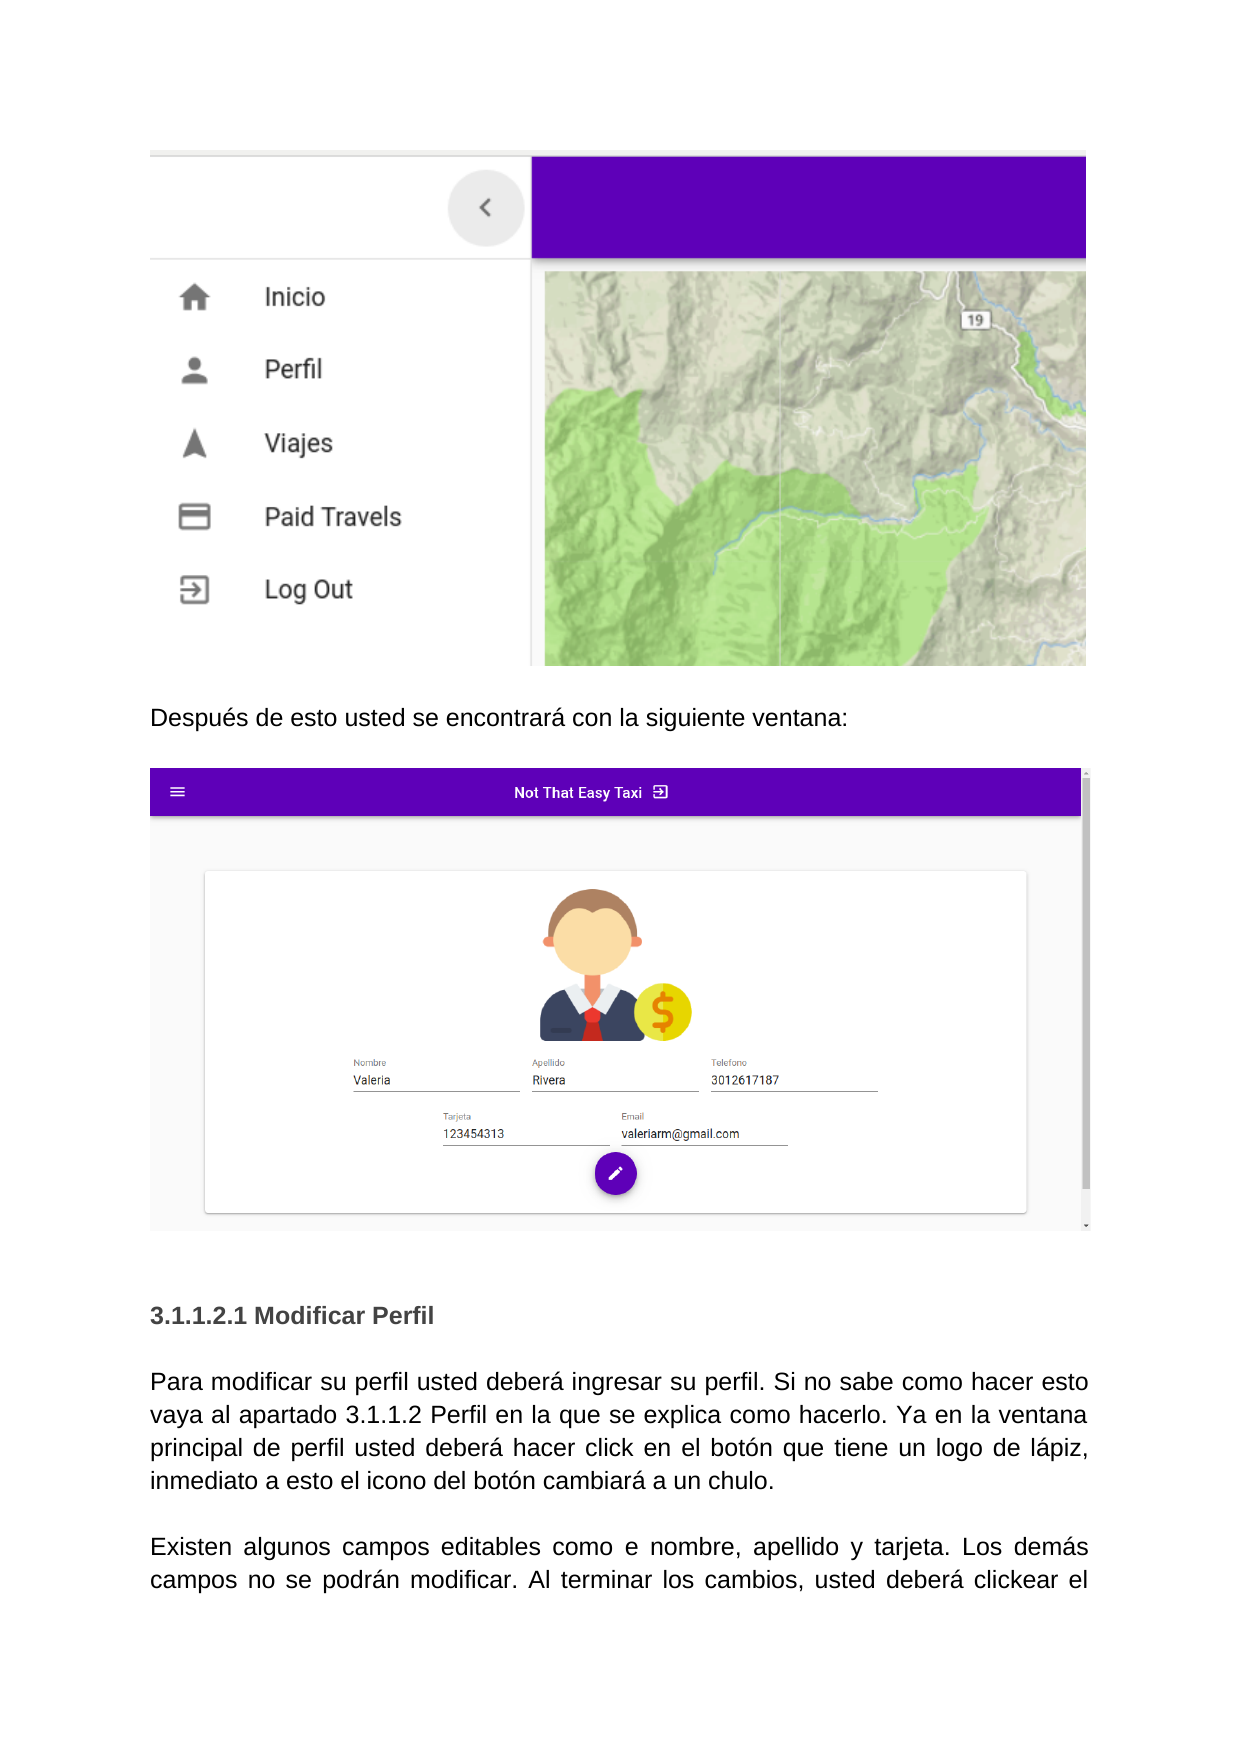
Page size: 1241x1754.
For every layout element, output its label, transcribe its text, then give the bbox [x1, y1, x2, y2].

text 3.1.1.2.1 Modificar Perfil [150, 1301, 1090, 1330]
picture [150, 768, 1091, 1231]
text Después de esto usted se encontrará con la siguiente ventana: [150, 702, 1090, 731]
picture [150, 150, 1086, 666]
text Para modificar su perfil usted deberá ingresar su perfil. Si no sabe como hacer esto vaya al apartado 3.1.1.2 Perfil en la que se explica como hacerlo. Ya en la ventana principal de perfil usted deberá hacer click en el botón que tiene un logo de lápiz, inmediato a esto el icono del botón cambiará a un chulo. [150, 1367, 1090, 1495]
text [150, 1532, 1090, 1594]
